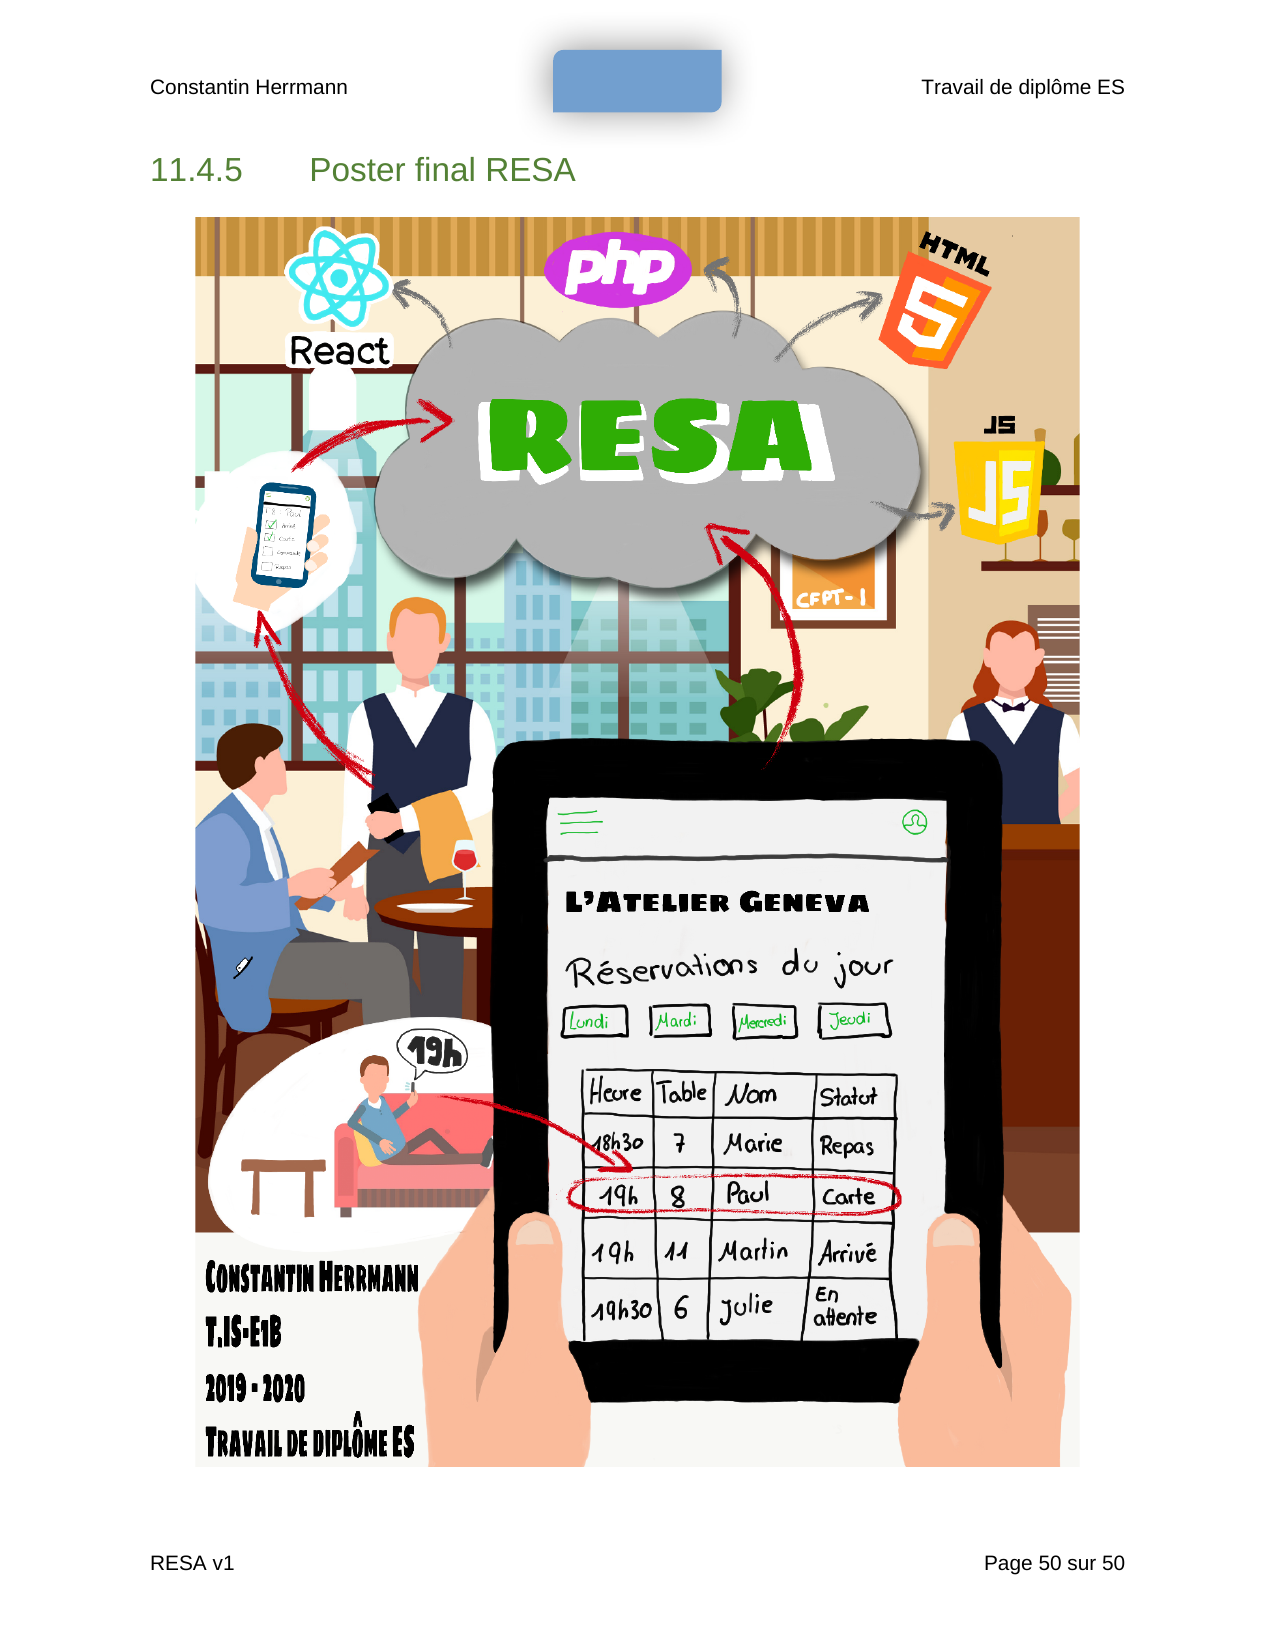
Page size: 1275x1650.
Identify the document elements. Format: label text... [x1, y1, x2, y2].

picture [195, 217, 1080, 1467]
text Poster final RESA [150, 150, 1125, 188]
